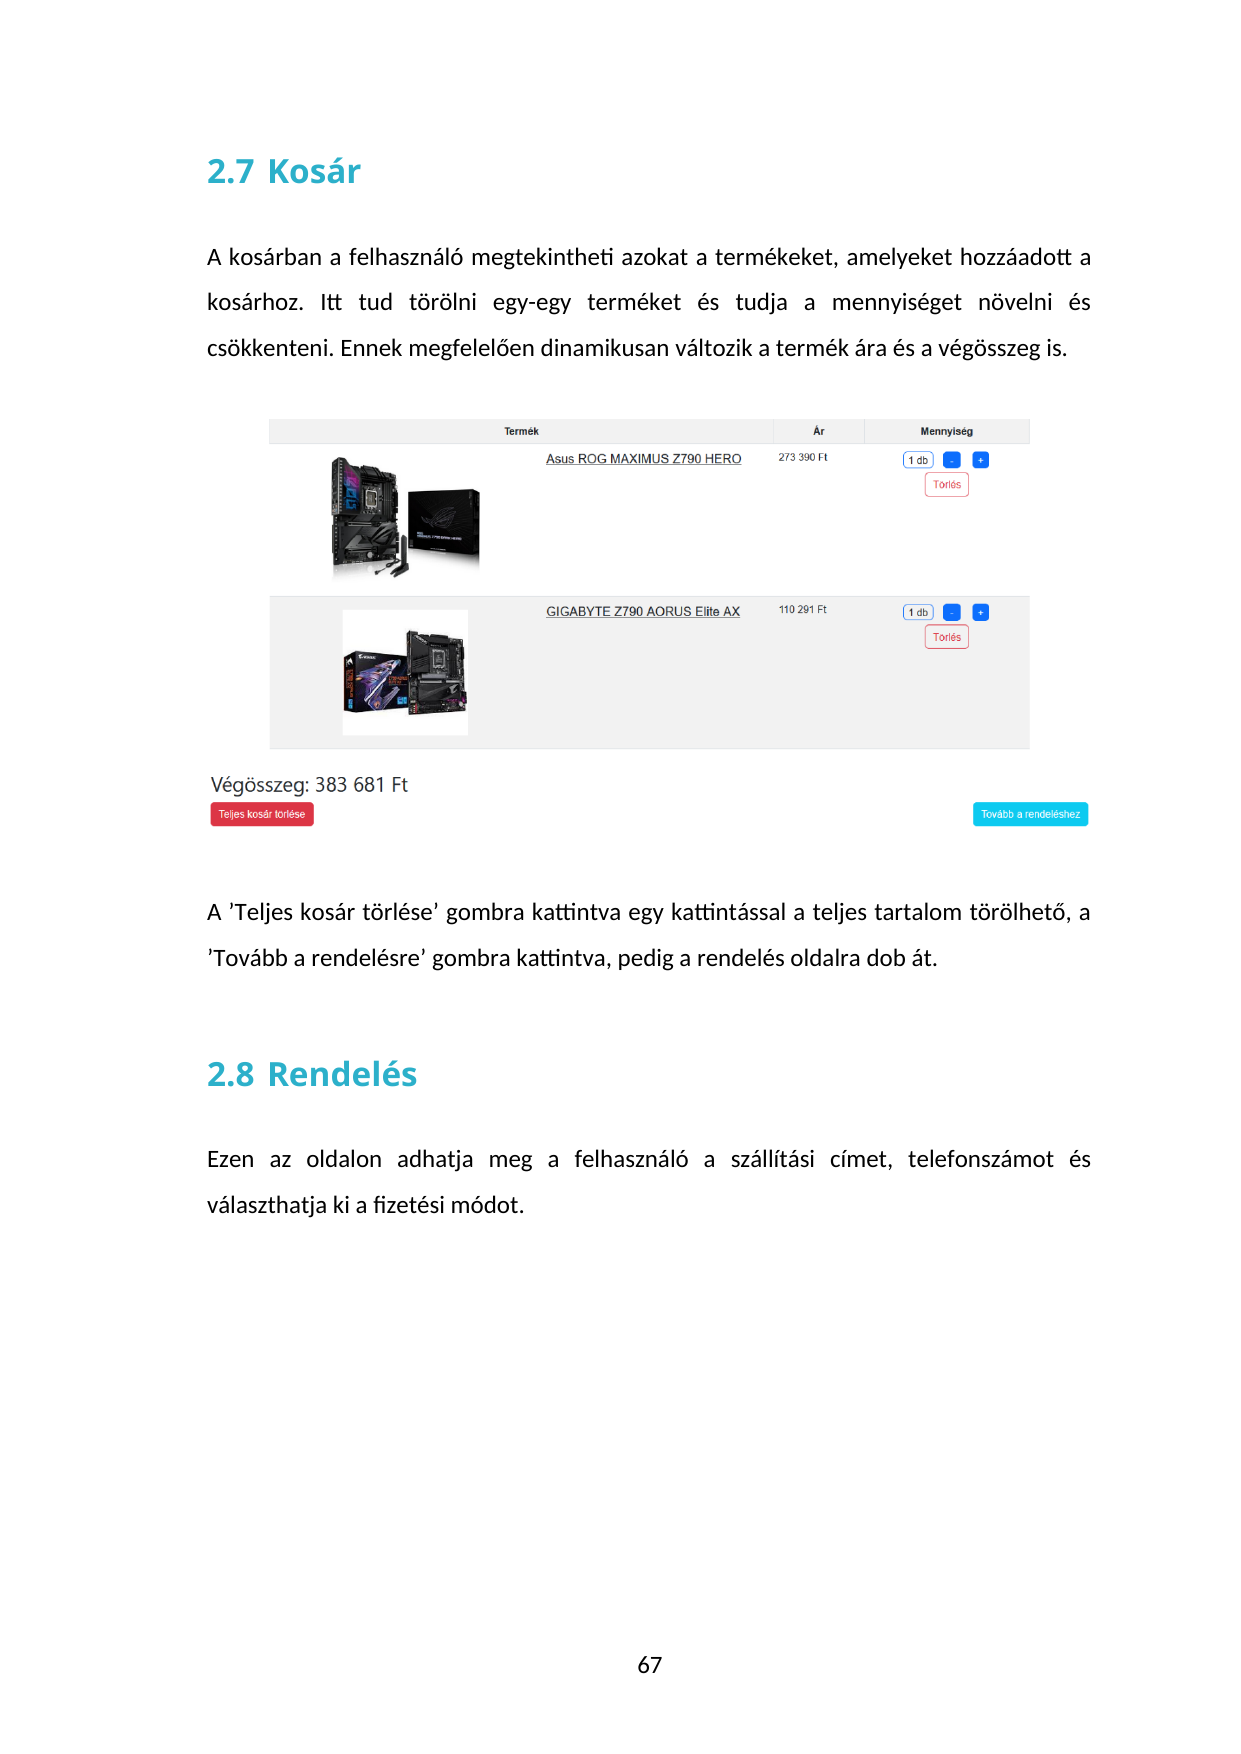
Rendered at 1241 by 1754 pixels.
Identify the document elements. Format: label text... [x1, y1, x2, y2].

subtitle Kosár [207, 148, 1092, 193]
subtitle Rendelés [207, 1050, 1092, 1096]
text A ’Teljes kosár törlése’ gombra kattintva egy kattintással a teljes tartalom törölhető, a ’Tovább a rendelésre’ gombra kattintva, pedig a rendelés oldalra dob át. [207, 829, 1092, 973]
text A kosárban a felhasználó megtekintheti azokat a termékeket, amelyeket hozzáadott a kosárhoz. Itt tud törölni egy-egy terméket és tudja a mennyiséget növelni és csökkenteni. Ennek megfelelően dinamikusan változik a termék ára és a végösszeg is. [207, 241, 1092, 363]
text Ezen az oldalon adhatja meg a felhasználó a szállítási címet, telefonszámot és választhatja ki a fizetési módot. [207, 1143, 1092, 1220]
picture [206, 419, 1093, 829]
